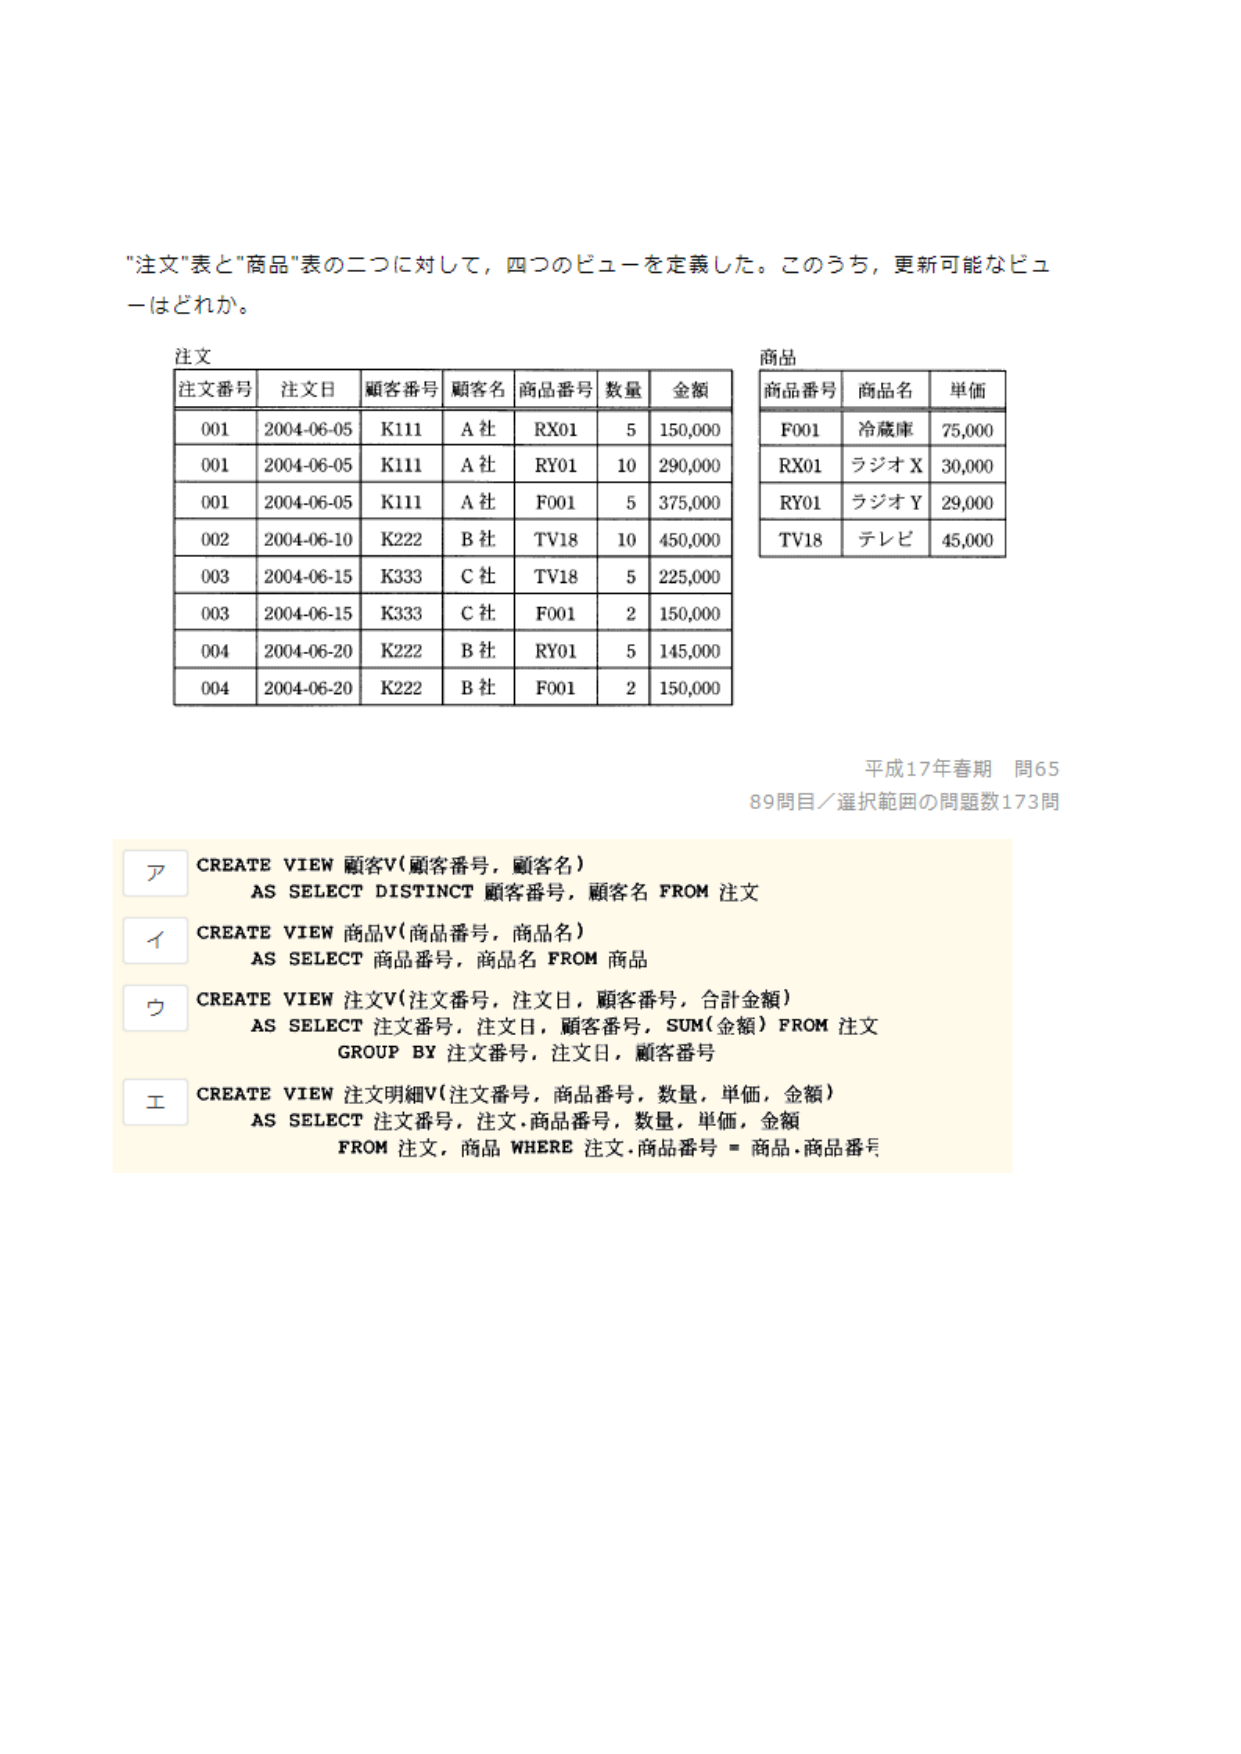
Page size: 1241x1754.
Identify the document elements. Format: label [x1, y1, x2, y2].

picture [112, 839, 1013, 1173]
picture [112, 239, 1063, 820]
